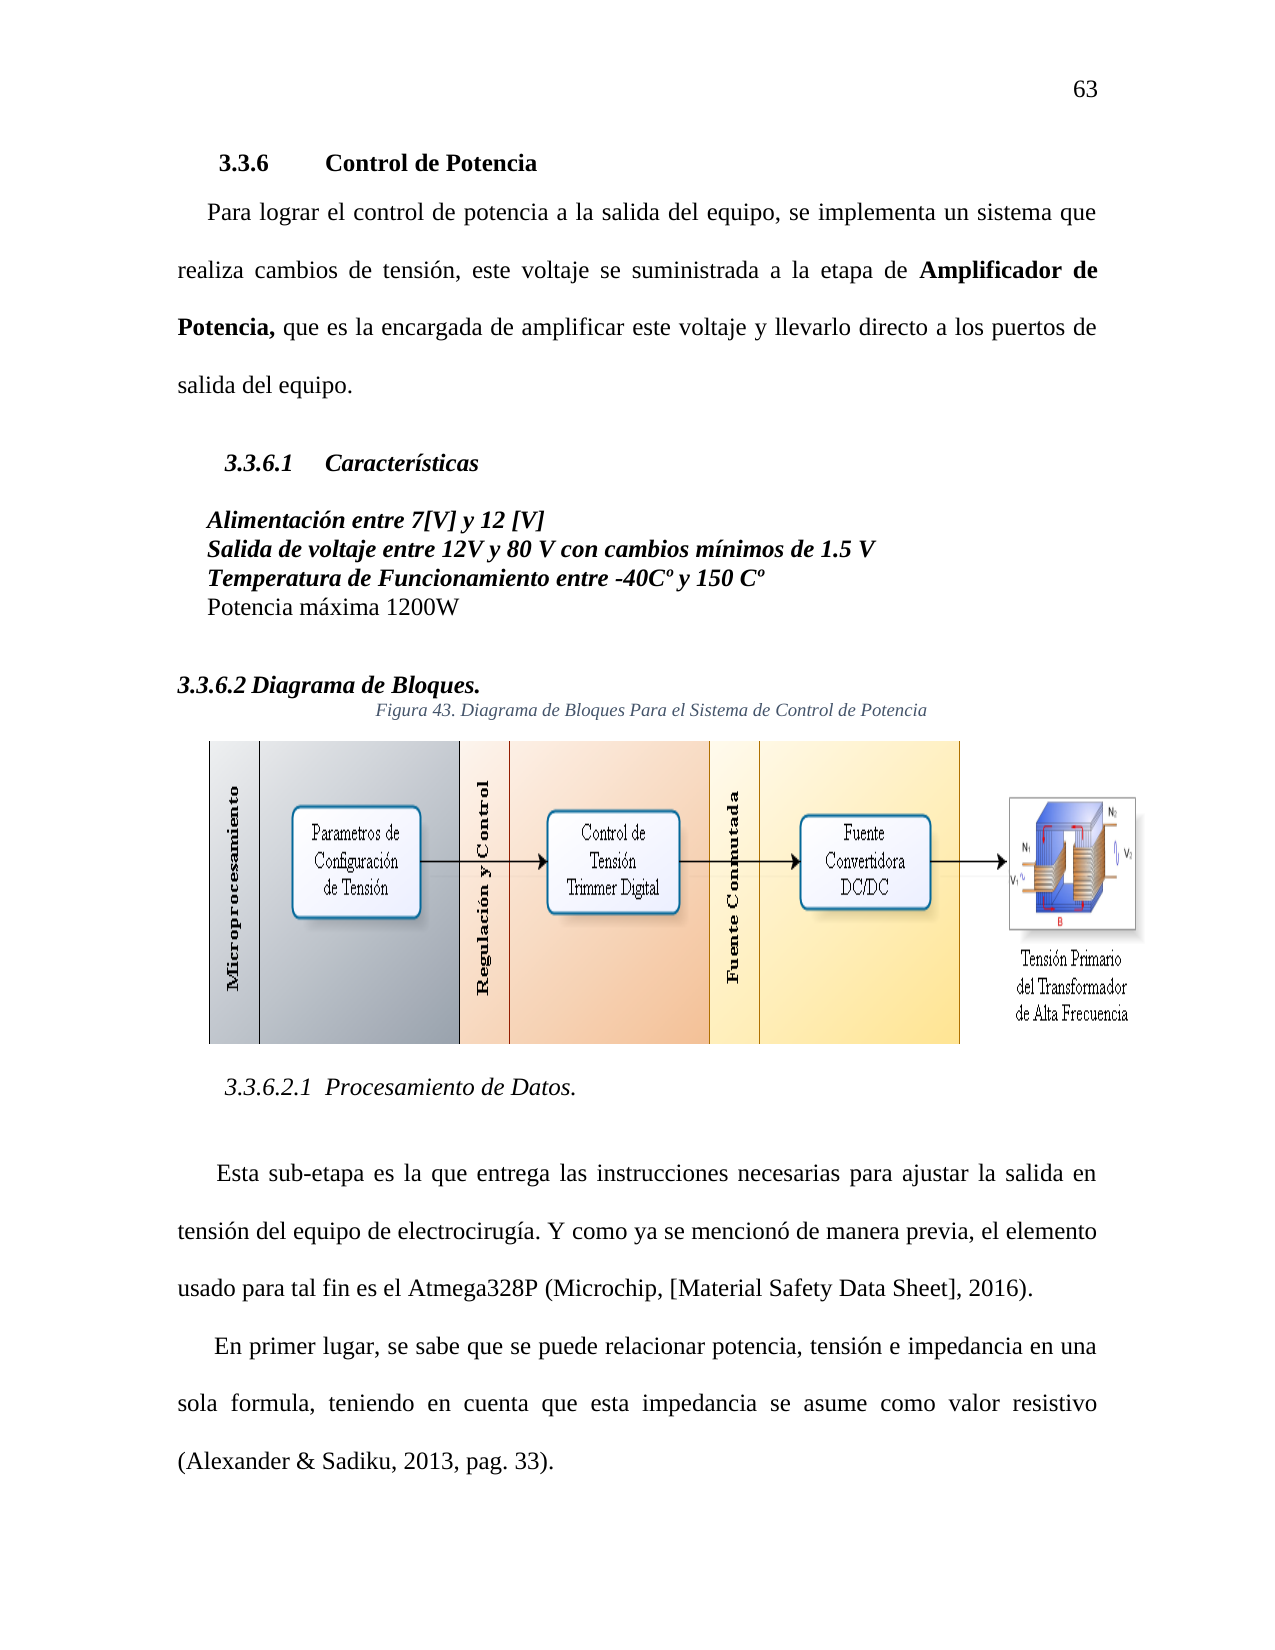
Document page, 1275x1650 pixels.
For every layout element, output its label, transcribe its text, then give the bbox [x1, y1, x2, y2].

text Temperatura de Funcionamiento entre -40Cº y 150 Cº [177, 563, 1098, 592]
subtitle Características [177, 448, 1098, 477]
text Potencia máxima 1200W [177, 592, 1098, 621]
subtitle Procesamiento de Datos. [177, 1072, 1098, 1101]
picture [206, 741, 1162, 1044]
subtitle Control de Potencia [177, 148, 1098, 176]
text Alimentación entre 7[V] y 12 [V] [177, 506, 1098, 534]
subtitle Diagrama de Bloques. [177, 670, 1098, 699]
text Salida de voltaje entre 12V y 80 V con cambios mínimos de 1.5 V [177, 534, 1098, 563]
text Esta sub-etapa es la que entrega las instrucciones necesarias para ajustar la salida en tensión del equipo de electrocirugía. Y como ya se mencionó de manera previa, el elemento usado para tal fin es el Atmega328P (Microchip, [Material Safety Data Sheet], 2016). [177, 1158, 1098, 1302]
text Figura 43. Diagrama de Bloques Para el Sistema de Control de Potencia [177, 699, 1098, 720]
text En primer lugar, se sabe que se puede relacionar potencia, tensión e impedancia en una sola formula, teniendo en cuenta que esta impedancia se asume como valor resistivo (Alexander & Sadiku, 2013, pag. 33). [177, 1331, 1098, 1474]
text Para lograr el control de potencia a la salida del equipo, se implementa un sistema que realiza cambios de tensión, este voltaje se suministrada a la etapa de Amplificador de Potencia, que es la encargada de amplificar este voltaje y llevarlo directo a los puertos de salida del equipo. [177, 197, 1098, 398]
